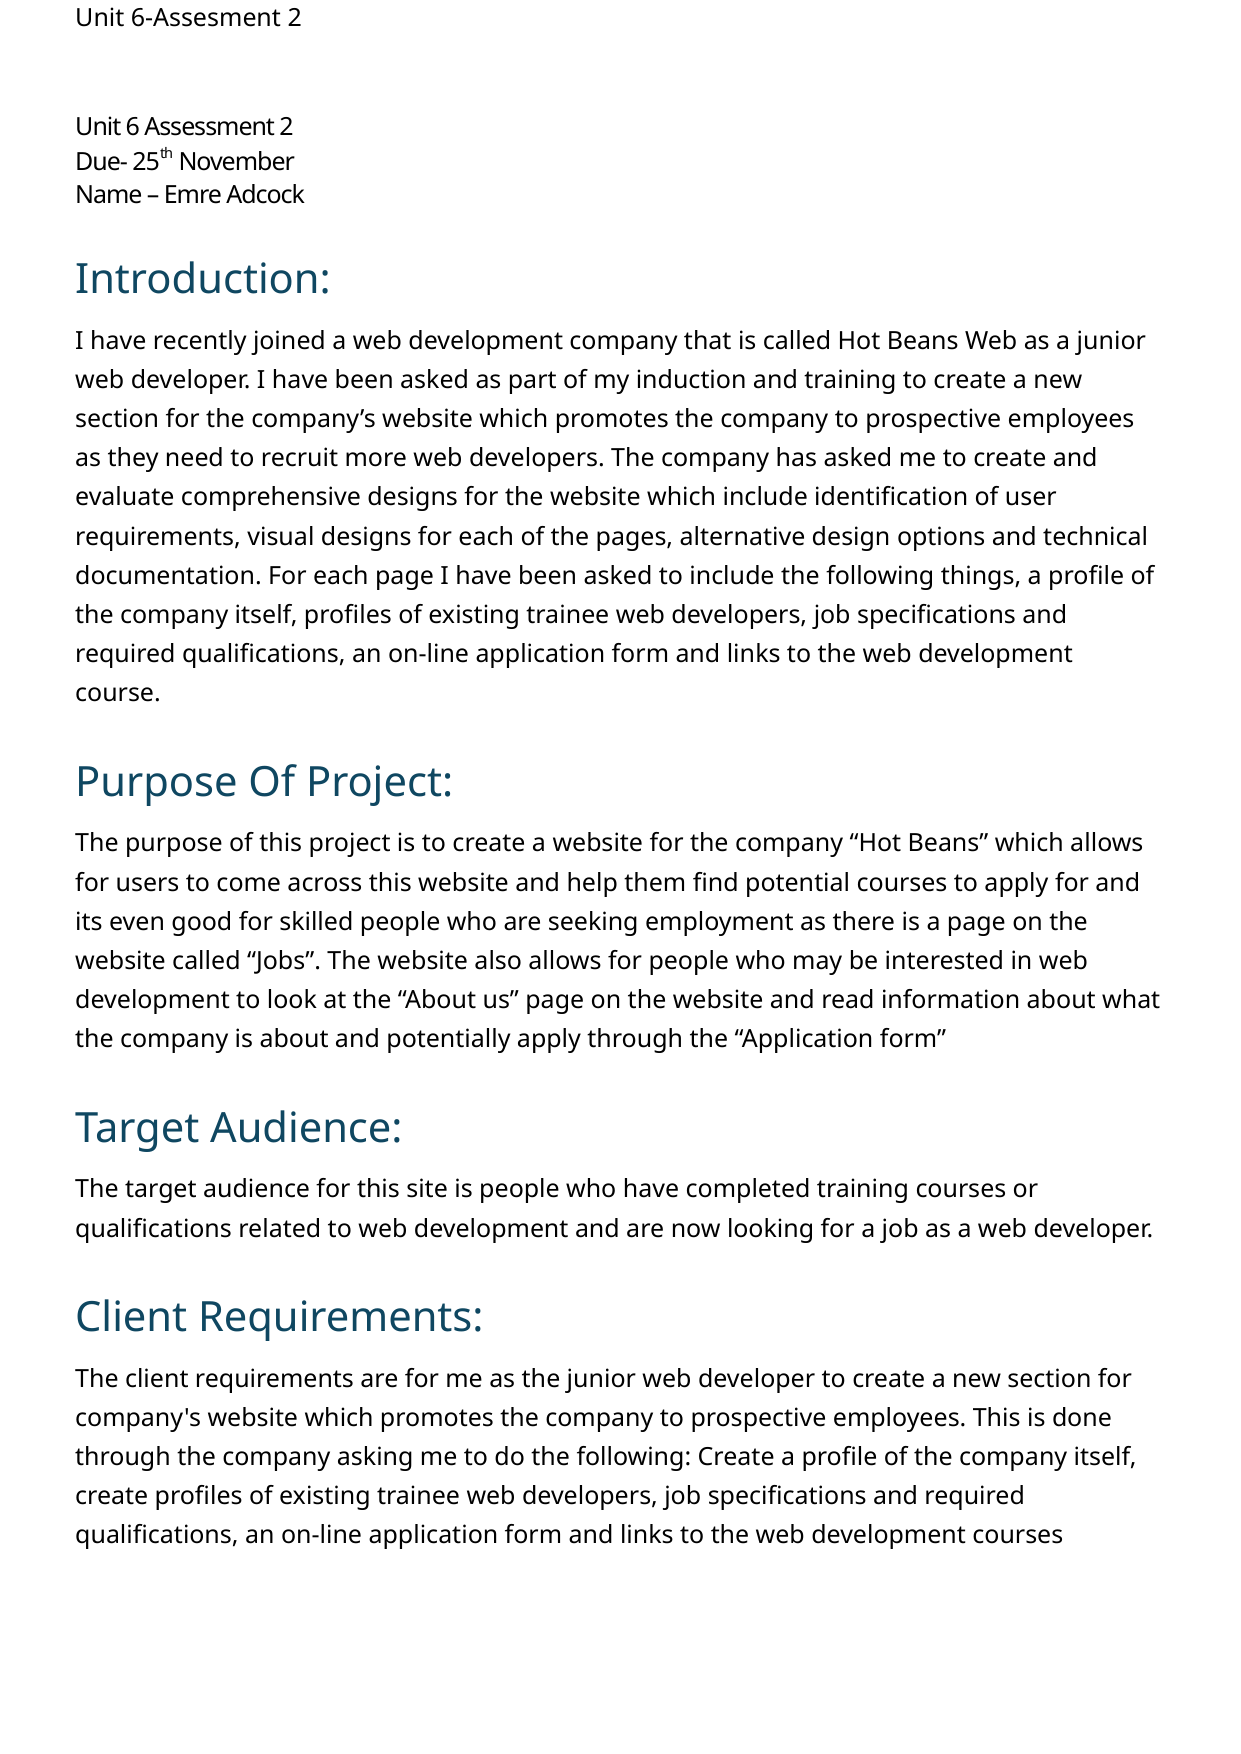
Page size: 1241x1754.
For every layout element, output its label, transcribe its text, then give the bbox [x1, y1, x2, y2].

subtitle Client Requirements: [75, 1287, 1165, 1344]
title Due- 25th November [75, 143, 1165, 177]
text The client requirements are for me as the junior web developer to create a new section for company's website which promotes the company to prospective employees. This is done through the company asking me to do the following: Create a profile of the company itself, create profiles of existing trainee web developers, job specifications and required qualifications, an on-line application form and links to the web development courses [75, 1360, 1165, 1551]
text The target audience for this site is people who have completed training courses or qualifications related to web development and are now looking for a job as a web developer. [75, 1171, 1165, 1244]
title Name – Emre Adcock [75, 177, 1165, 211]
title Unit 6 Assessment 2 [75, 109, 1165, 143]
text I have recently joined a web development company that is called Hot Beans Web as a junior web developer. I have been asked as part of my induction and training to create a new section for the company’s website which promotes the company to prospective employees as they need to recruit more web developers. The company has asked me to create and evaluate comprehensive designs for the website which include identification of user requirements, visual designs for each of the pages, alternative design options and technical documentation. For each page I have been asked to include the following things, a profile of the company itself, profiles of existing trainee web developers, job specifications and required qualifications, an on-line application form and links to the web development course. [75, 322, 1165, 709]
subtitle Target Audience: [75, 1097, 1165, 1154]
subtitle Purpose Of Project: [75, 751, 1165, 808]
subtitle Introduction: [75, 249, 1165, 306]
text The purpose of this project is to create a website for the company “Hot Beans” which allows for users to come across this website and help them find potential courses to apply for and its even good for skilled people who are seeking employment as there is a page on the website called “Jobs”. The website also allows for people who may be interested in web development to look at the “About us” page on the website and read information about what the company is about and potentially apply through the “Application form” [75, 825, 1165, 1055]
